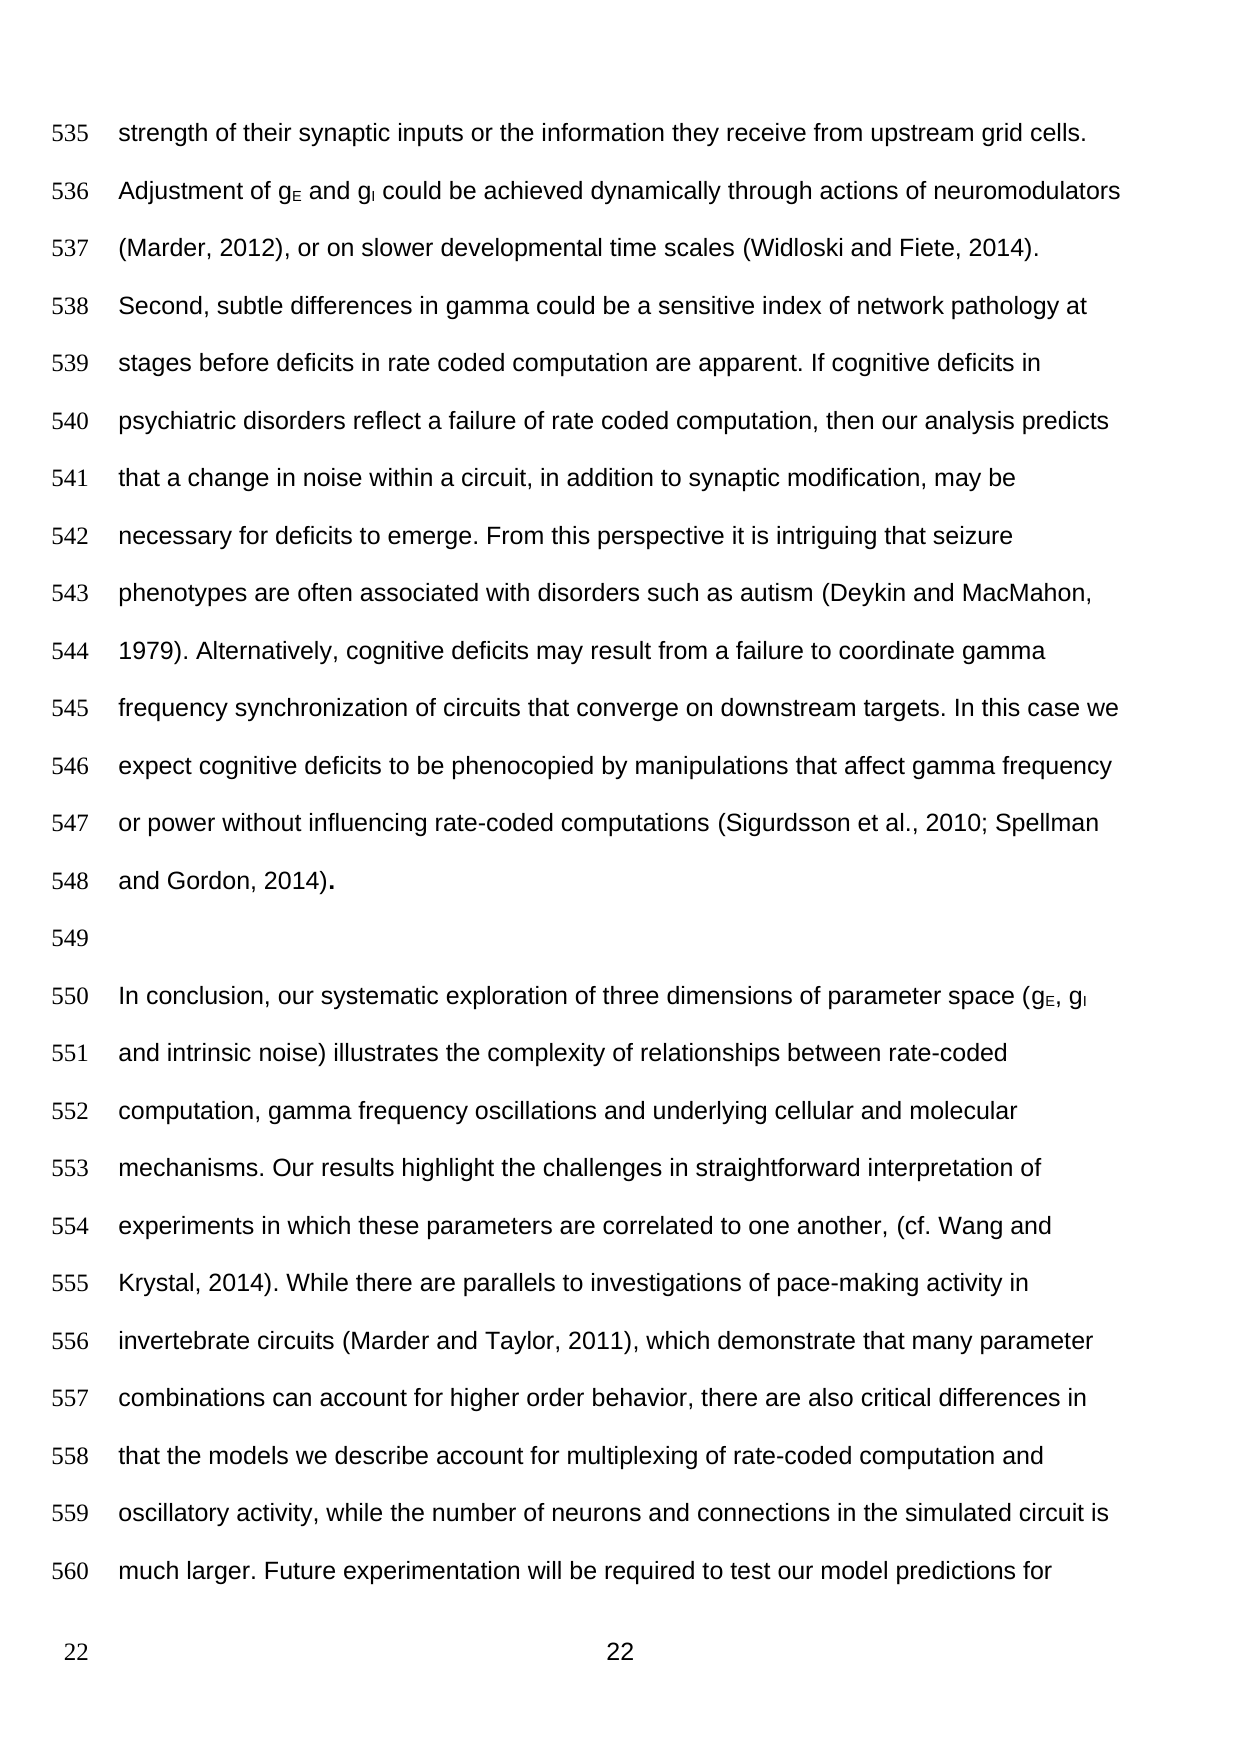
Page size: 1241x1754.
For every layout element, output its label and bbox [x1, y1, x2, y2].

text [118, 981, 1122, 1584]
text [118, 118, 1122, 894]
